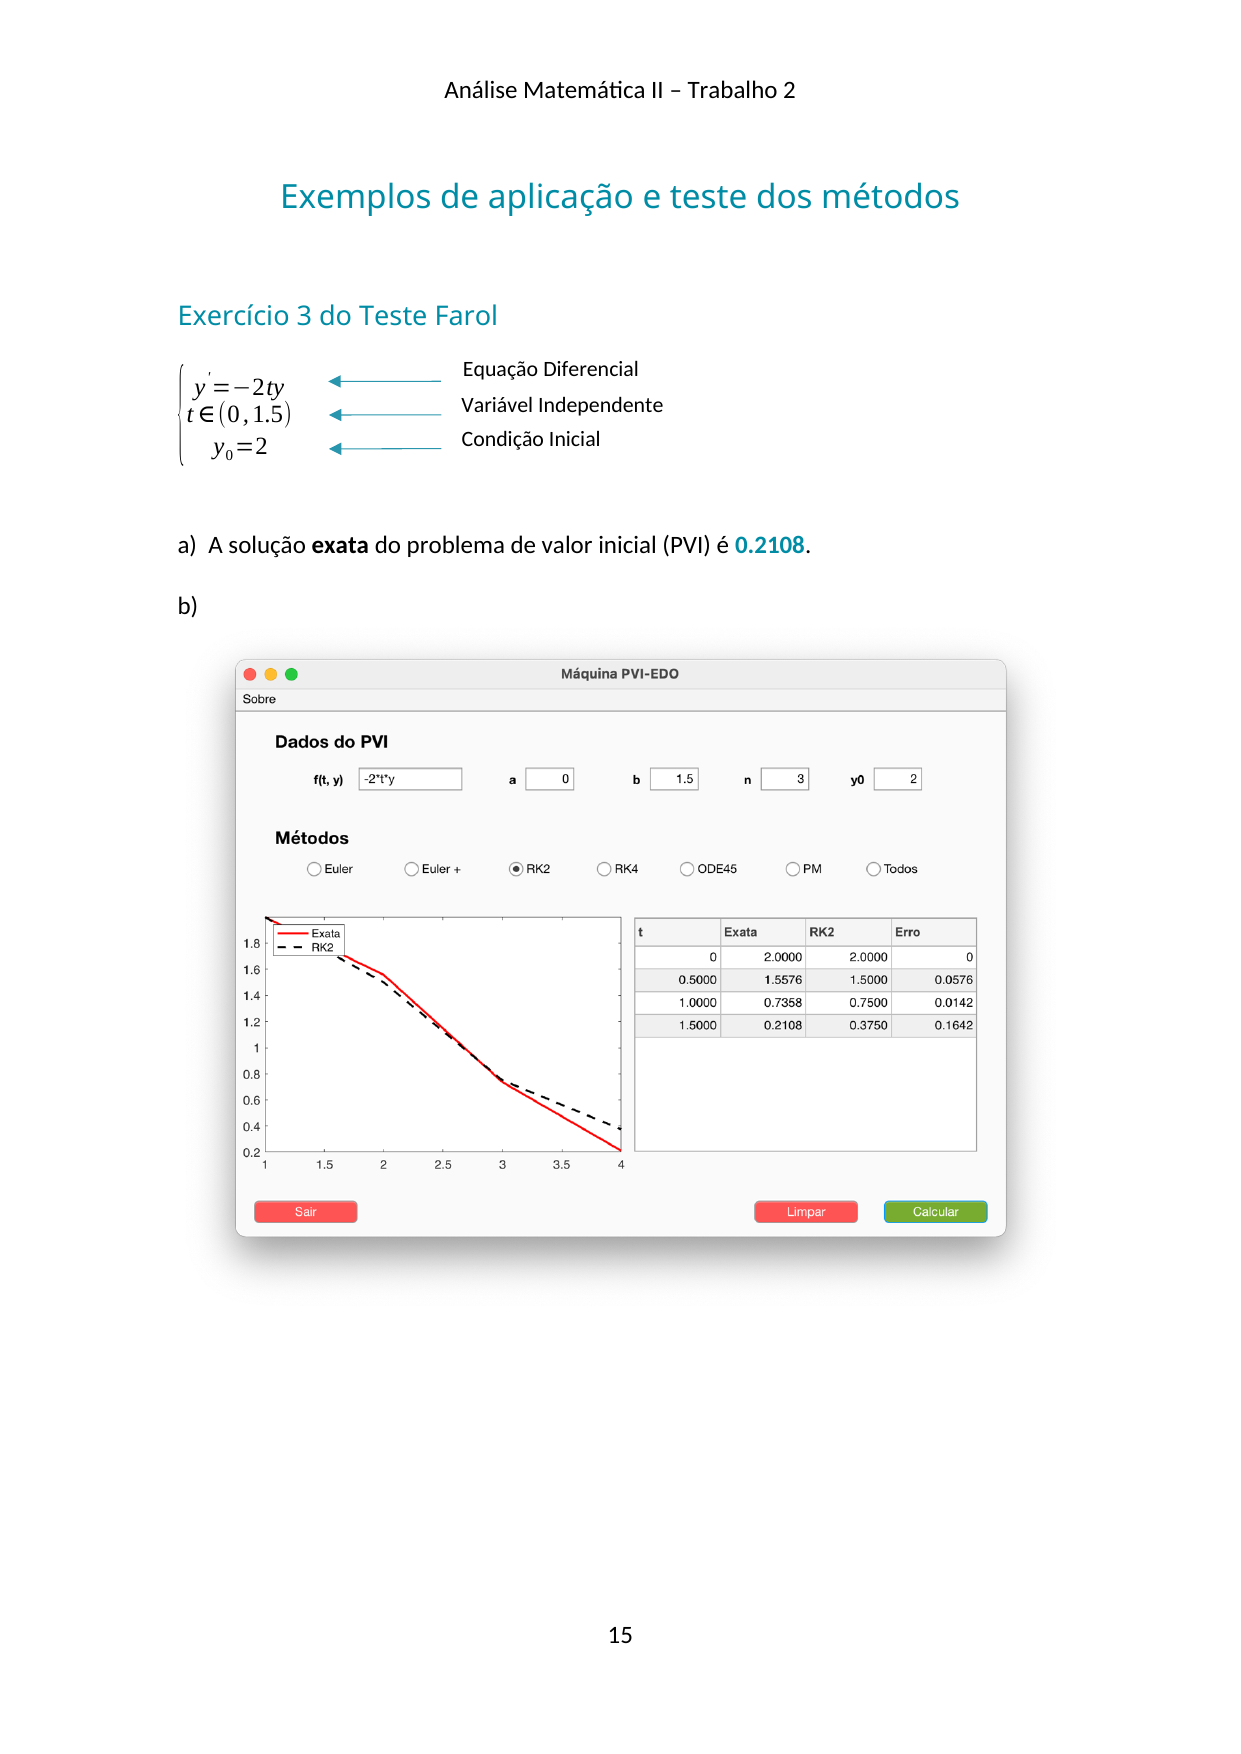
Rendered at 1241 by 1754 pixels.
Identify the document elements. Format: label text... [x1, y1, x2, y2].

subtitle Exercício 3 do Teste Farol [177, 296, 1063, 333]
picture [177, 620, 1063, 1313]
text b) [177, 590, 1063, 620]
subtitle Exemplos de aplicação e teste dos métodos [177, 173, 1063, 218]
text a) A solução exata do problema de valor inicial (PVI) é 0.2108. [177, 529, 1063, 560]
